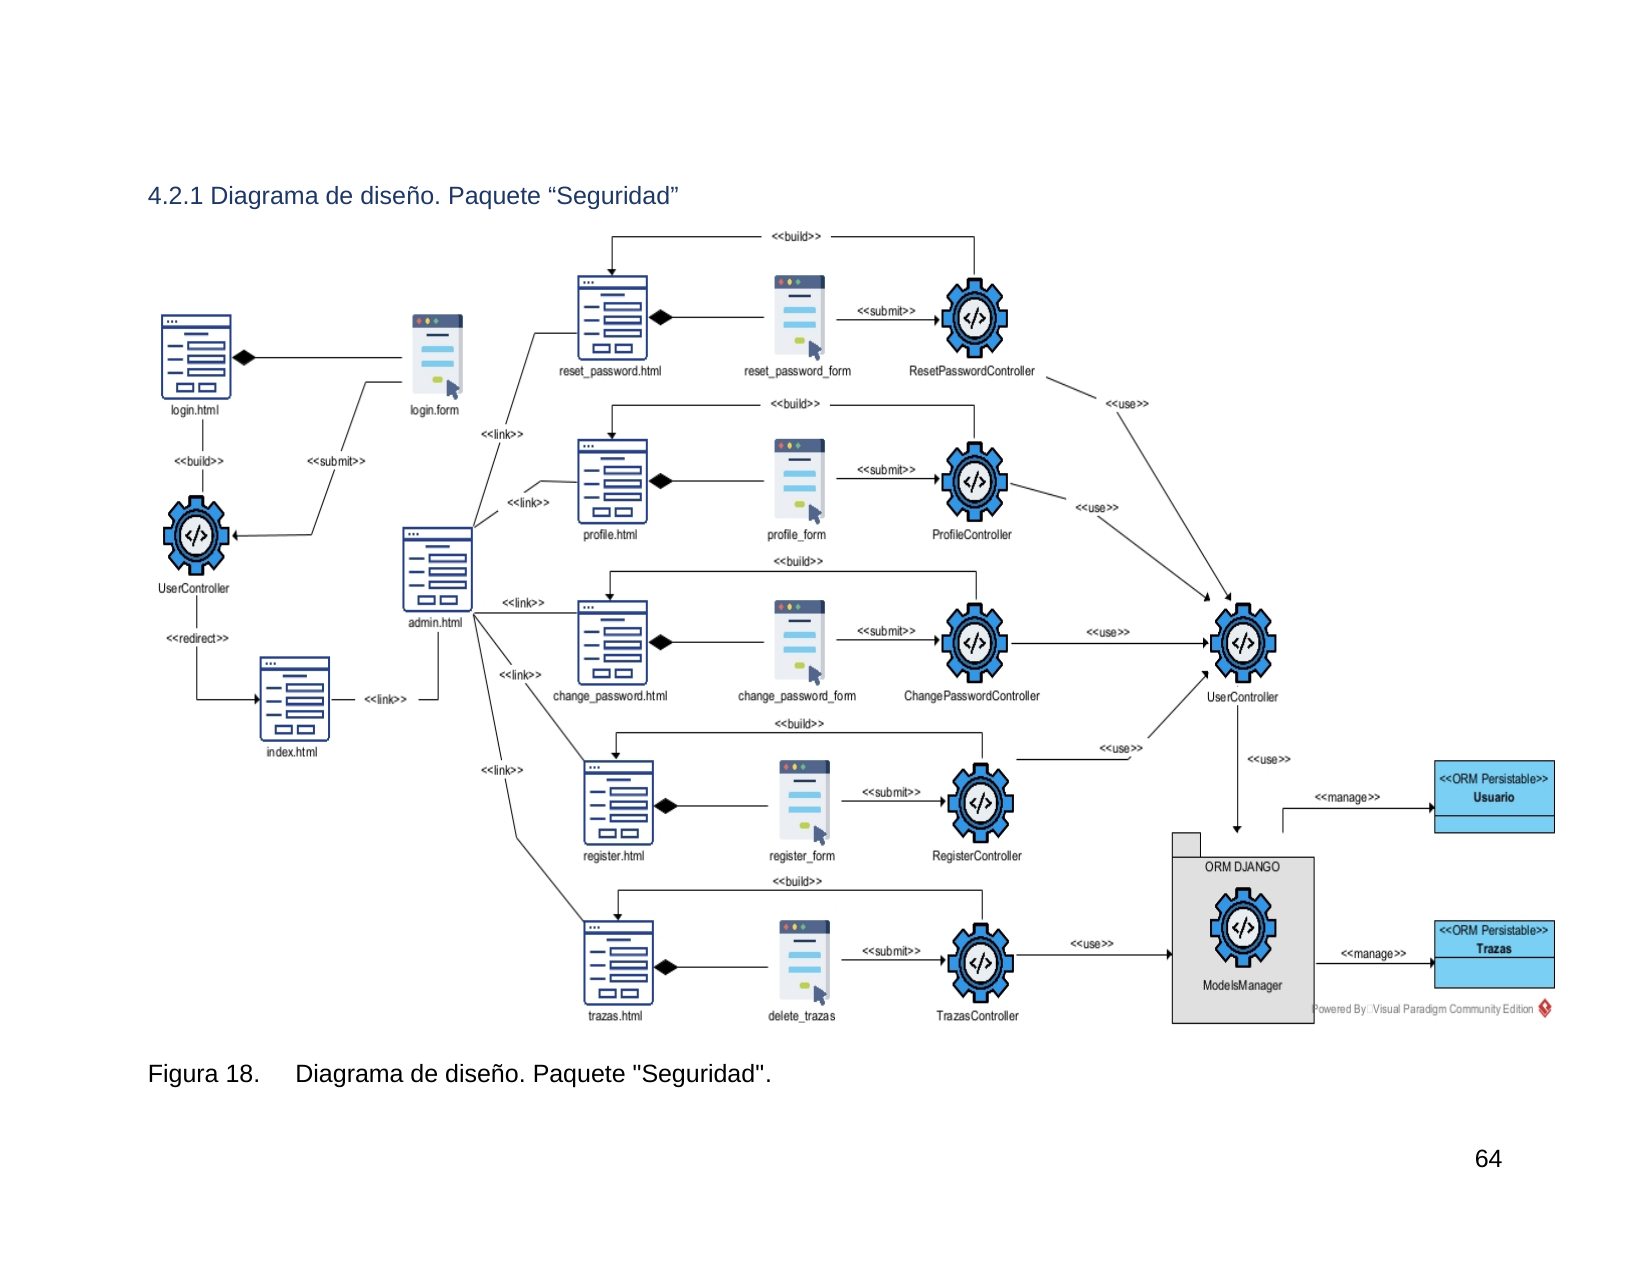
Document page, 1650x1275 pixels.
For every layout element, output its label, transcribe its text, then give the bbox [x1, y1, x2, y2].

subtitle 4.2.1 Diagrama de diseño. Paquete “Seguridad” [148, 181, 1502, 210]
picture [147, 224, 1557, 1029]
text Diagrama de diseño. Paquete "Seguridad". [148, 1059, 1502, 1088]
